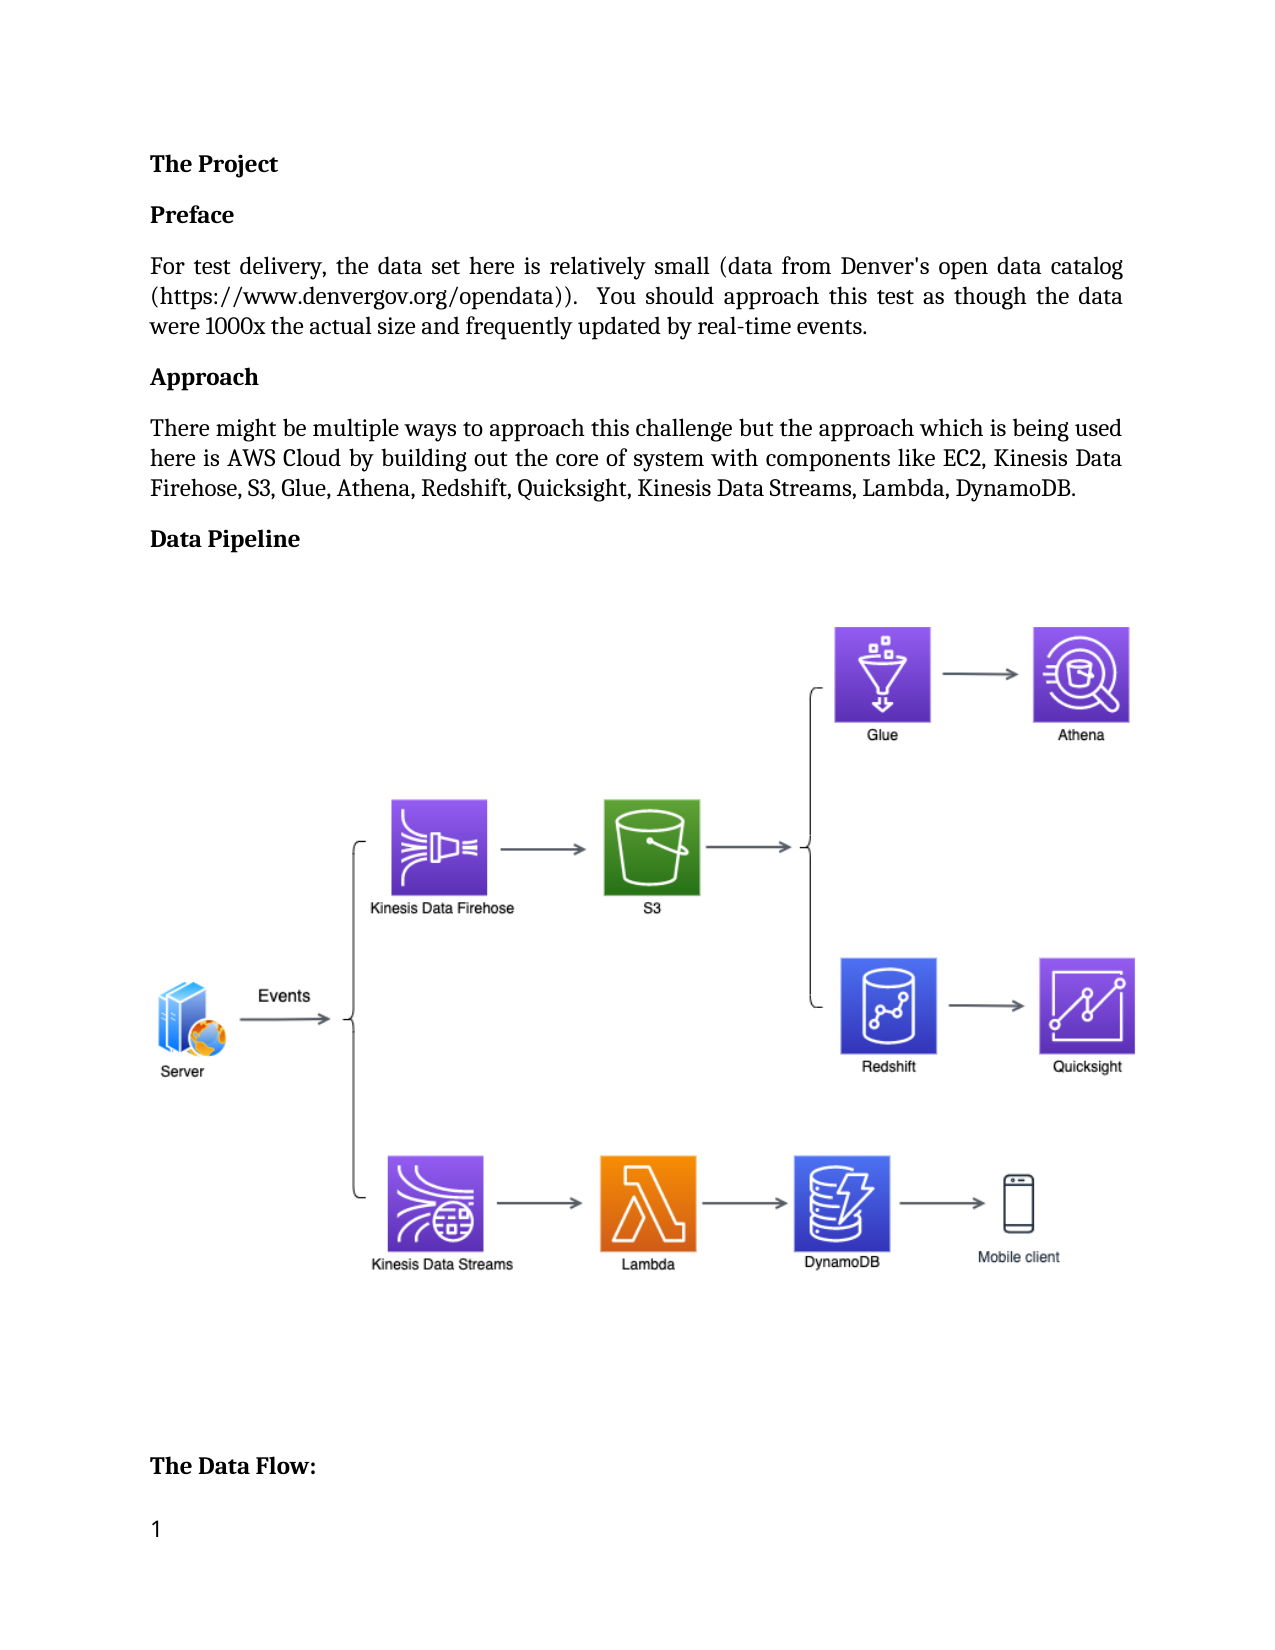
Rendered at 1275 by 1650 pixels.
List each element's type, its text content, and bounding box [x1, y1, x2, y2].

text Approach [150, 363, 1125, 392]
picture [150, 627, 1135, 1277]
text There might be multiple ways to approach this challenge but the approach which is being used here is AWS Cloud by building out the core of system with components like EC2, Kinesis Data Firehose, S3, Glue, Athena, Redshift, Quicksight, Kinesis Data Streams, Lambda, DynamoDB. [150, 414, 1125, 503]
list Data Pipeline [150, 525, 1125, 554]
text The Data Flow: [150, 1452, 1125, 1480]
text Preface [150, 201, 1125, 230]
text The Project [150, 150, 1125, 179]
text For test delivery, the data set here is relatively small (data from Denver's open data catalog (https://www.denvergov.org/opendata)). You should approach this test as though the data were 1000x the actual size and frequently updated by real-time events. [150, 252, 1125, 341]
